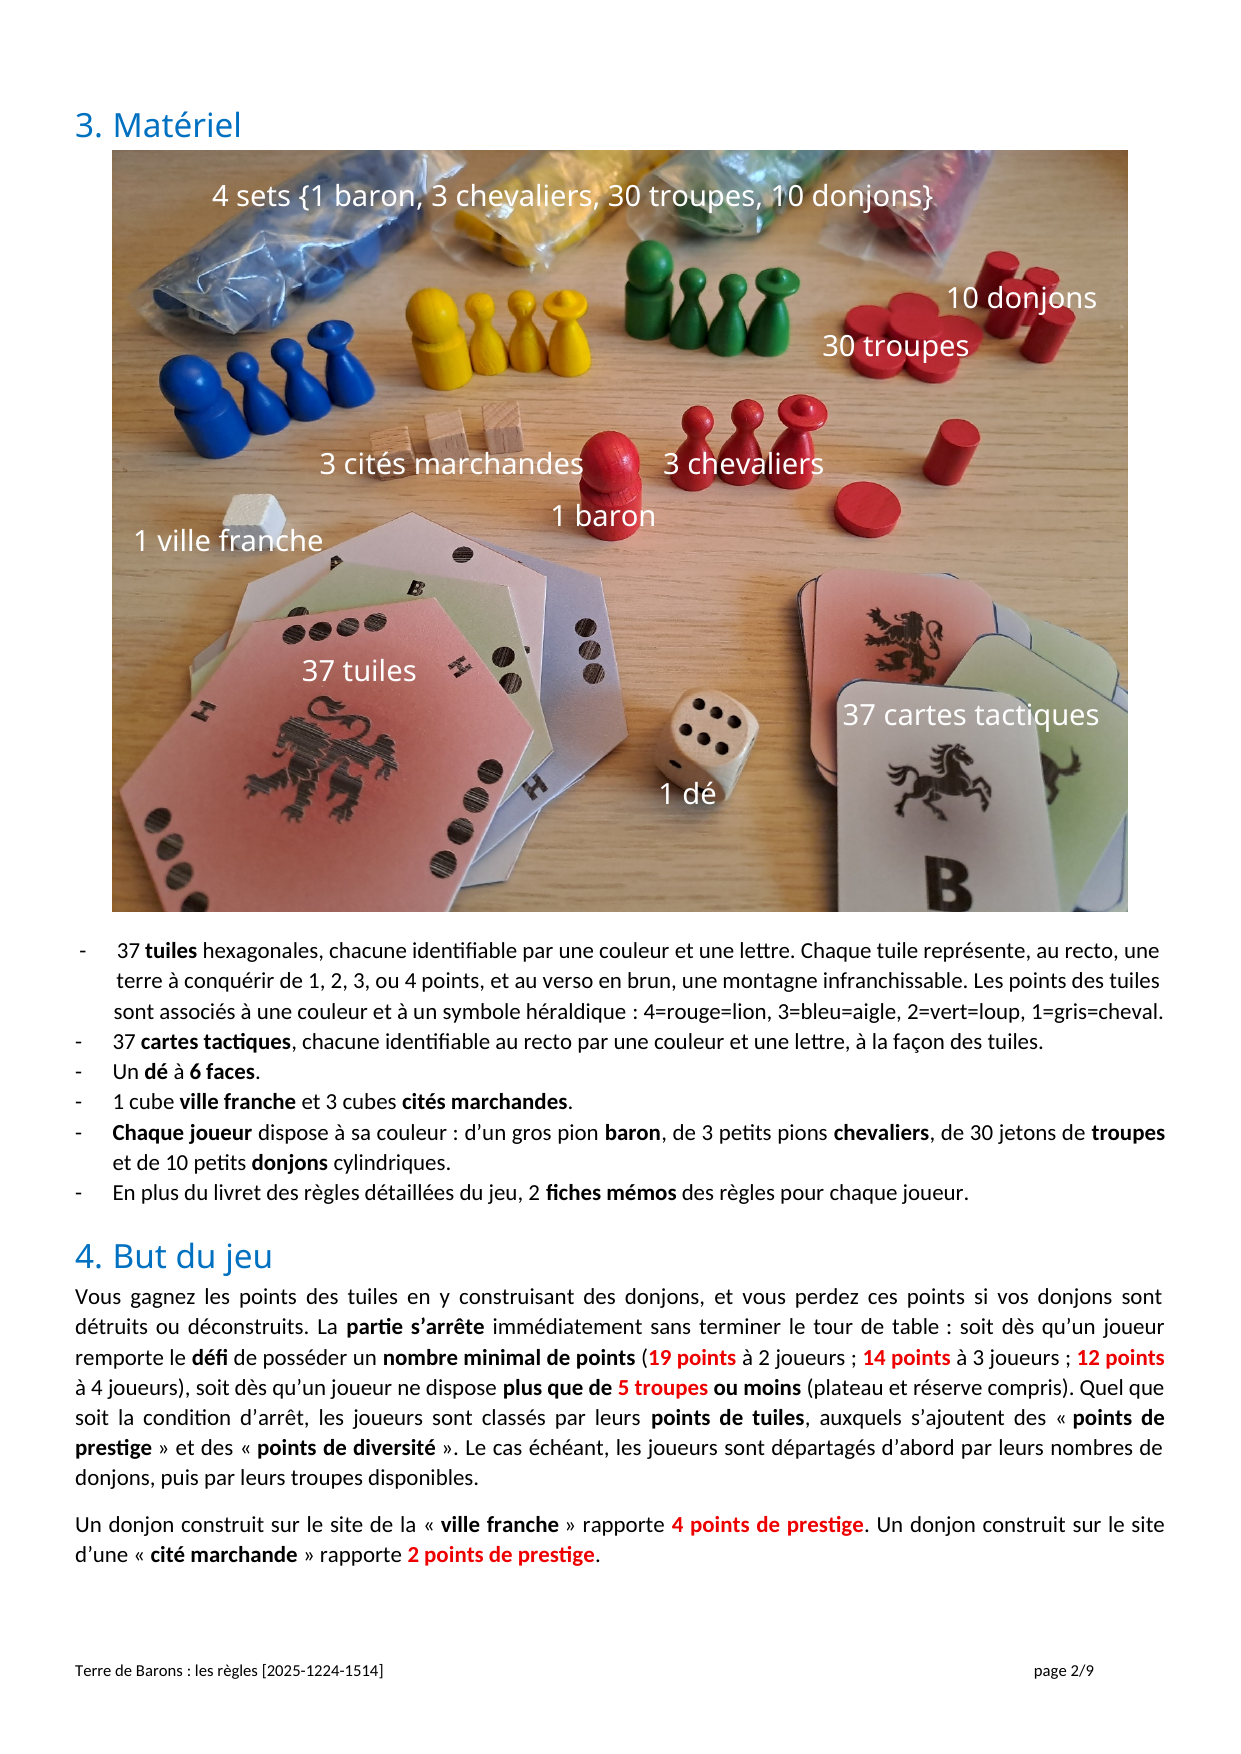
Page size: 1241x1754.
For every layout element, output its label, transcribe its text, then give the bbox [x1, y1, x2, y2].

list 37 cartes tactiques, chacune identifiable au recto par une couleur et une lettre, à la façon des tuiles. [75, 1027, 1165, 1055]
subtitle But du jeu [75, 1233, 1165, 1279]
text Vous gagnez les points des tuiles en y construisant des donjons, et vous perdez ces points si vos donjons sont détruits ou déconstruits. La partie s’arrête immédiatement sans terminer le tour de table : soit dès qu’un joueur remporte le défi de posséder un nombre minimal de points (19 points à 2 joueurs ; 14 points à 3 joueurs ; 12 points à 4 joueurs), soit dès qu’un joueur ne dispose plus que de 5 troupes ou moins (plateau et réserve compris). Quel que soit la condition d’arrêt, les joueurs sont classés par leurs points de tuiles, auxquels s’ajoutent des « points de prestige » et des « points de diversité ». Le cas échéant, les joueurs sont départagés d’abord par leurs nombres de donjons, puis par leurs troupes disponibles. [75, 1282, 1165, 1491]
picture [112, 150, 1128, 912]
text Un donjon construit sur le site de la « ville franche » rapporte 4 points de prestige. Un donjon construit sur le site d’une « cité marchande » rapporte 2 points de prestige. [75, 1510, 1165, 1568]
list En plus du livret des règles détaillées du jeu, 2 fiches mémos des règles pour chaque joueur. [75, 1178, 1165, 1206]
list 1 cube ville franche et 3 cubes cités marchandes. [75, 1087, 1165, 1115]
subtitle Matériel [75, 102, 1165, 147]
list 37 tuiles hexagonales, chacune identifiable par une couleur et une lettre. Chaque tuile représente, au recto, une terre à conquérir de 1, 2, 3, ou 4 points, et au verso en brun, une montagne infranchissable. Les points des tuiles sont associés à une couleur et à un symbole héraldique : 4=rouge=lion, 3=bleu=aigle, 2=vert=loup, 1=gris=cheval. [75, 936, 1165, 1025]
list Chaque joueur dispose à sa couleur : d’un gros pion baron, de 3 petits pions chevaliers, de 30 jetons de troupes et de 10 petits donjons cylindriques. [75, 1118, 1165, 1176]
list Un dé à 6 faces. [75, 1057, 1165, 1085]
